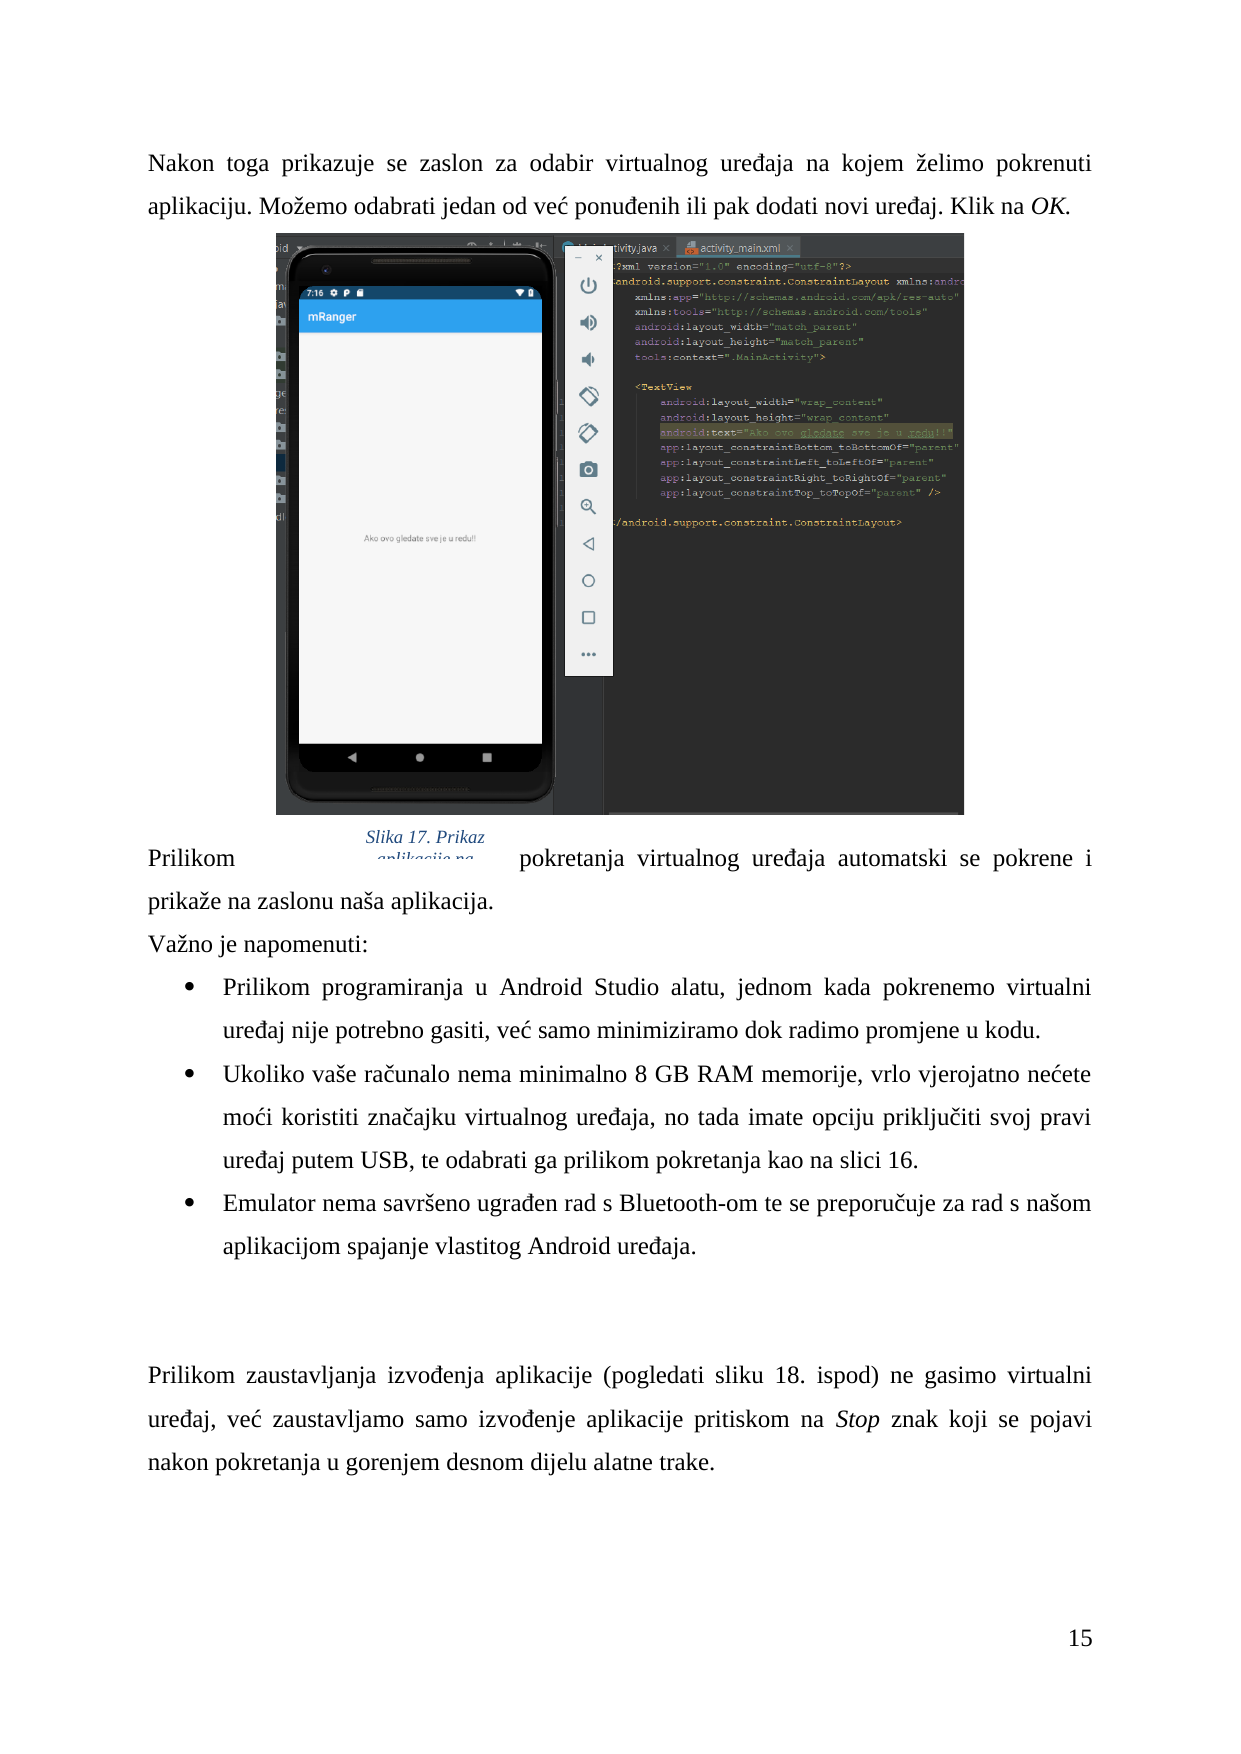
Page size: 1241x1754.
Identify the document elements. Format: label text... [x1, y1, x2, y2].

list Ukoliko vaše računalo nema minimalno 8 GB RAM memorije, vrlo vjerojatno nećete moći koristiti značajku virtualnog uređaja, no tada imate opciju priključiti svoj pravi uređaj putem USB, te odabrati ga prilikom pokretanja kao na slici 16. [185, 1059, 1093, 1174]
list Emulator nema savršeno ugrađen rad s Bluetooth-om te se preporučuje za rad s našom aplikacijom spajanje vlastitog Android uređaja. [185, 1188, 1093, 1260]
text Prilikom zaustavljanja izvođenja aplikacije (pogledati sliku 18. ispod) ne gasimo virtualni uređaj, već zaustavljamo samo izvođenje aplikacije pritiskom na Stop znak koji se pojavi nakon pokretanja u gorenjem desnom dijelu alatne trake. [148, 1361, 1093, 1476]
text Važno je napomenuti: [148, 929, 1093, 958]
text Nakon toga prikazuje se zaslon za odabir virtualnog uređaja na kojem želimo pokrenuti aplikaciju. Možemo odabrati jedan od već ponuđenih ili pak dodati novi uređaj. Klik na OK. [148, 148, 1093, 219]
list Prilikom programiranja u Android Studio alatu, jednom kada pokrenemo virtualni uređaj nije potrebno gasiti, već samo minimiziramo dok radimo promjene u kodu. [185, 972, 1093, 1044]
picture [276, 233, 965, 815]
